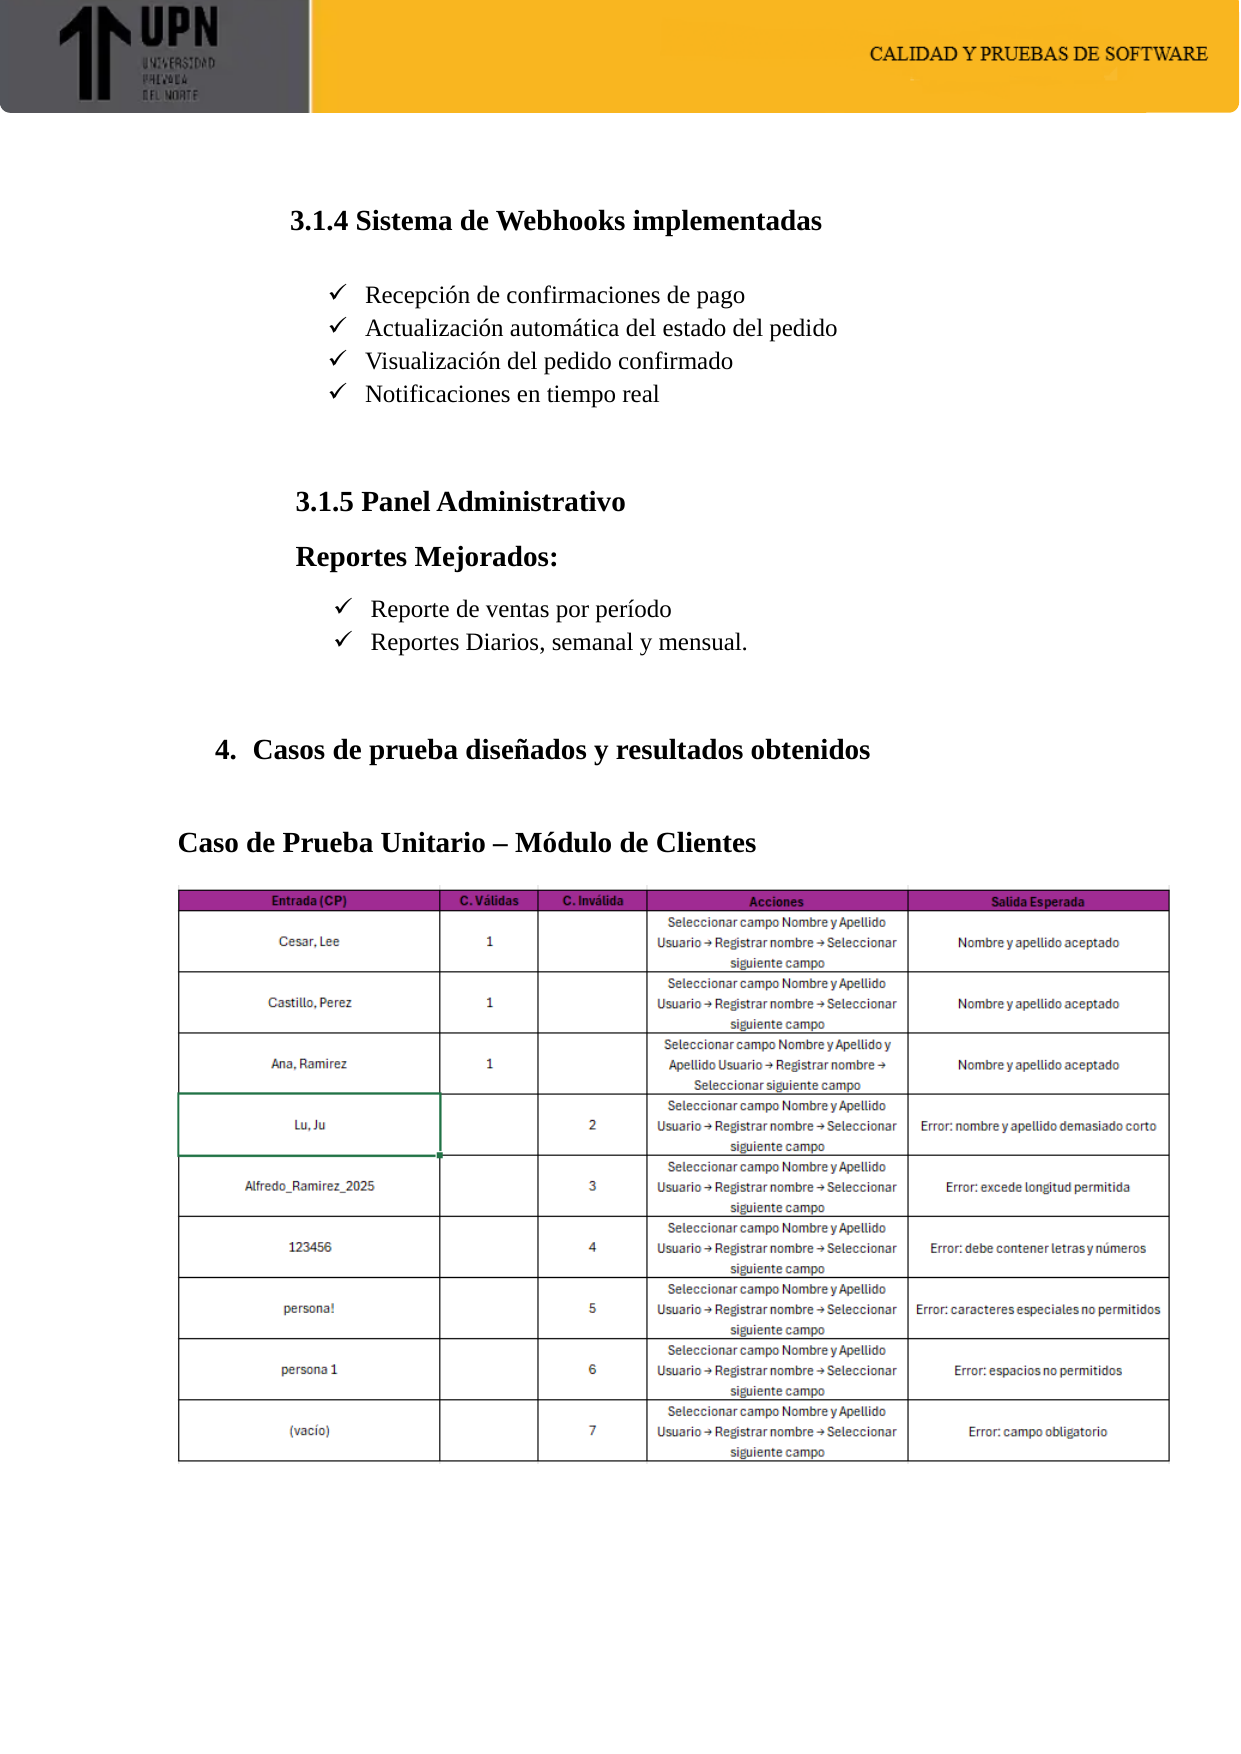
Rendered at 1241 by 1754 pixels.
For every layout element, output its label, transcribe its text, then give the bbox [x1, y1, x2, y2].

list Notificaciones en tiempo real [327, 379, 1063, 408]
list 3.1.4 Sistema de Webhooks implementadas [290, 203, 1063, 236]
text Reportes Mejorados: [295, 539, 1063, 573]
list Reportes Diarios, semanal y mensual. [333, 627, 1063, 656]
list Actualización automática del estado del pedido [327, 313, 1063, 342]
list Visualización del pedido confirmado [327, 346, 1063, 375]
picture [0, 0, 1240, 113]
list Casos de prueba diseñados y resultados obtenidos [215, 732, 1063, 765]
list Recepción de confirmaciones de pago [327, 280, 1063, 309]
list Reporte de ventas por período [333, 594, 1063, 623]
text 3.1.5 Panel Administrativo [295, 484, 1063, 517]
text Caso de Prueba Unitario – Módulo de Clientes [177, 826, 1063, 859]
picture [177, 885, 1170, 1464]
